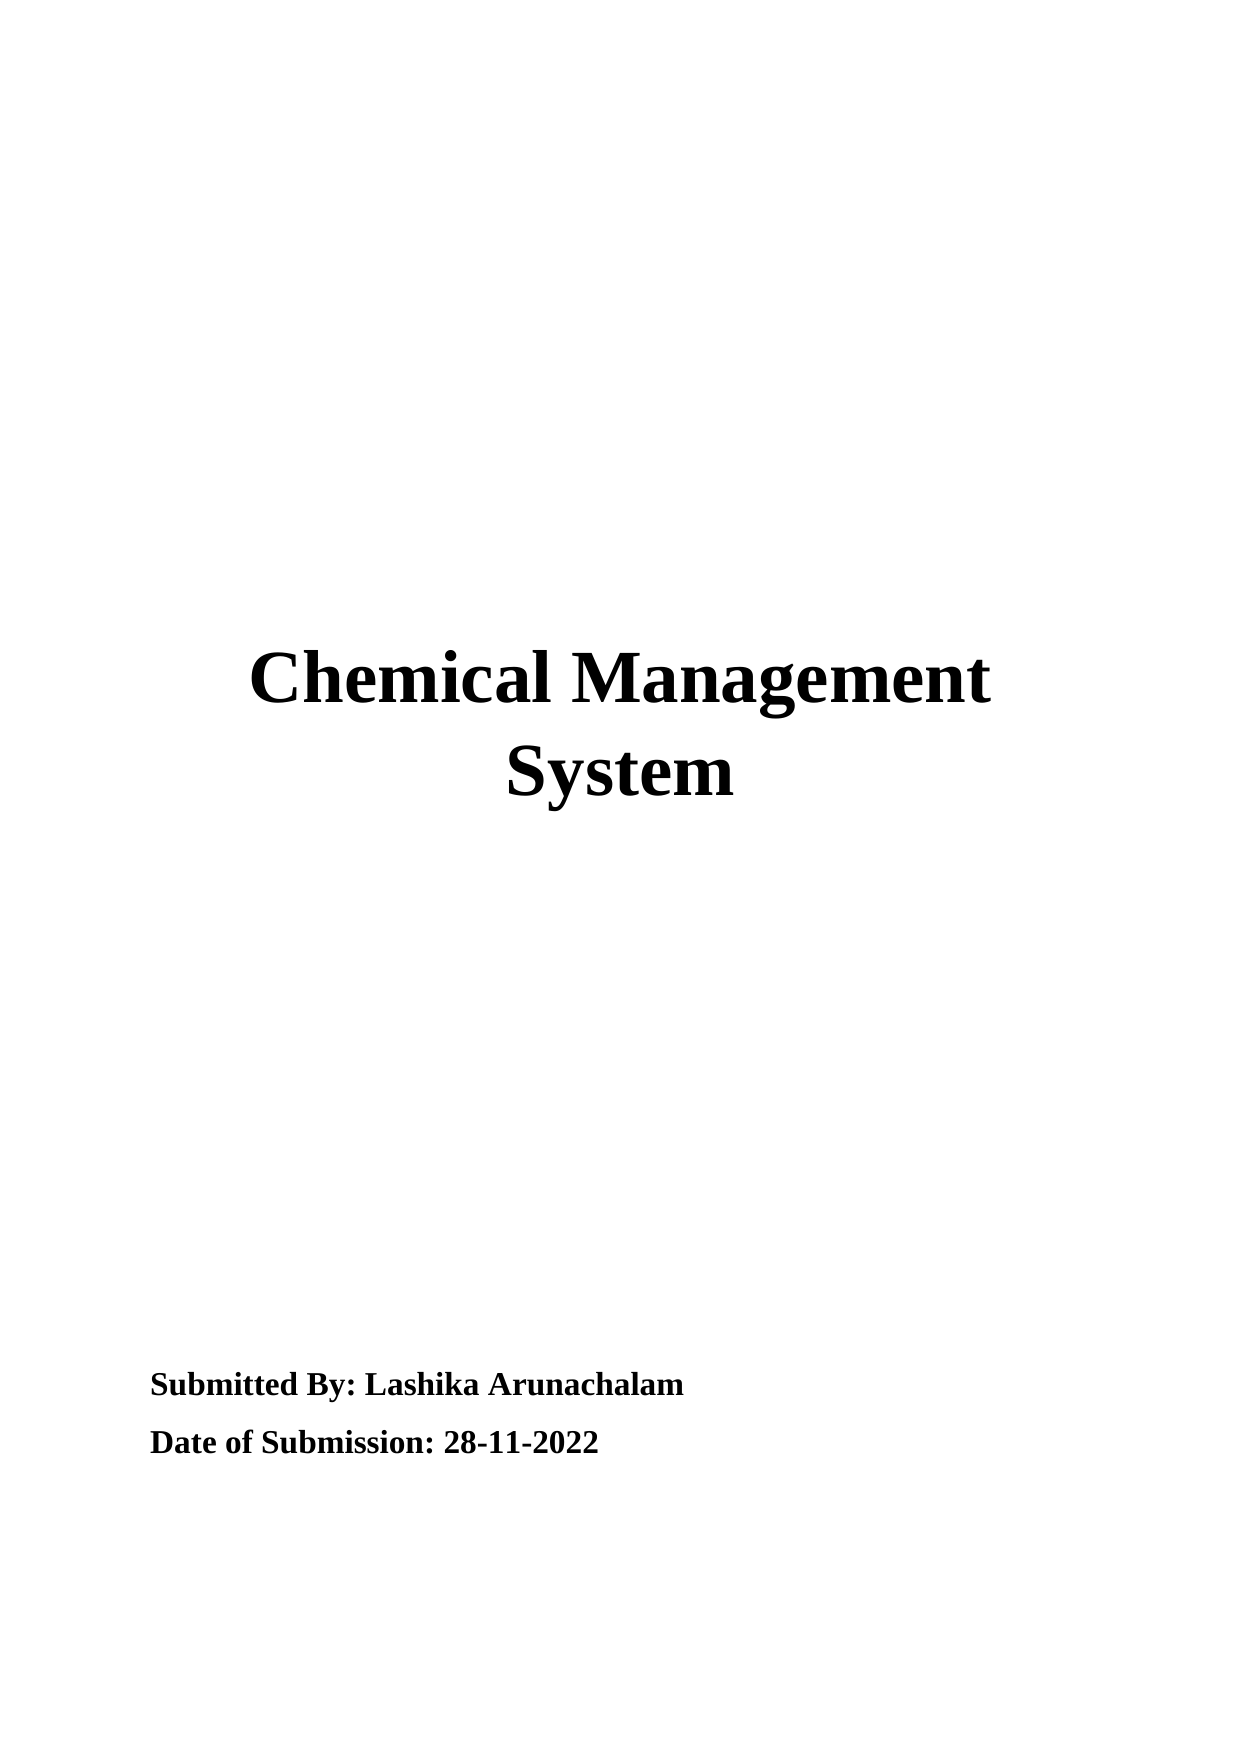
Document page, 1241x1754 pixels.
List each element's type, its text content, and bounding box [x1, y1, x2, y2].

text Submitted By: Lashika Arunachalam [150, 1364, 1090, 1402]
text Date of Submission: 28-11-2022 [150, 1422, 1090, 1460]
text Chemical Management System [150, 632, 1090, 812]
